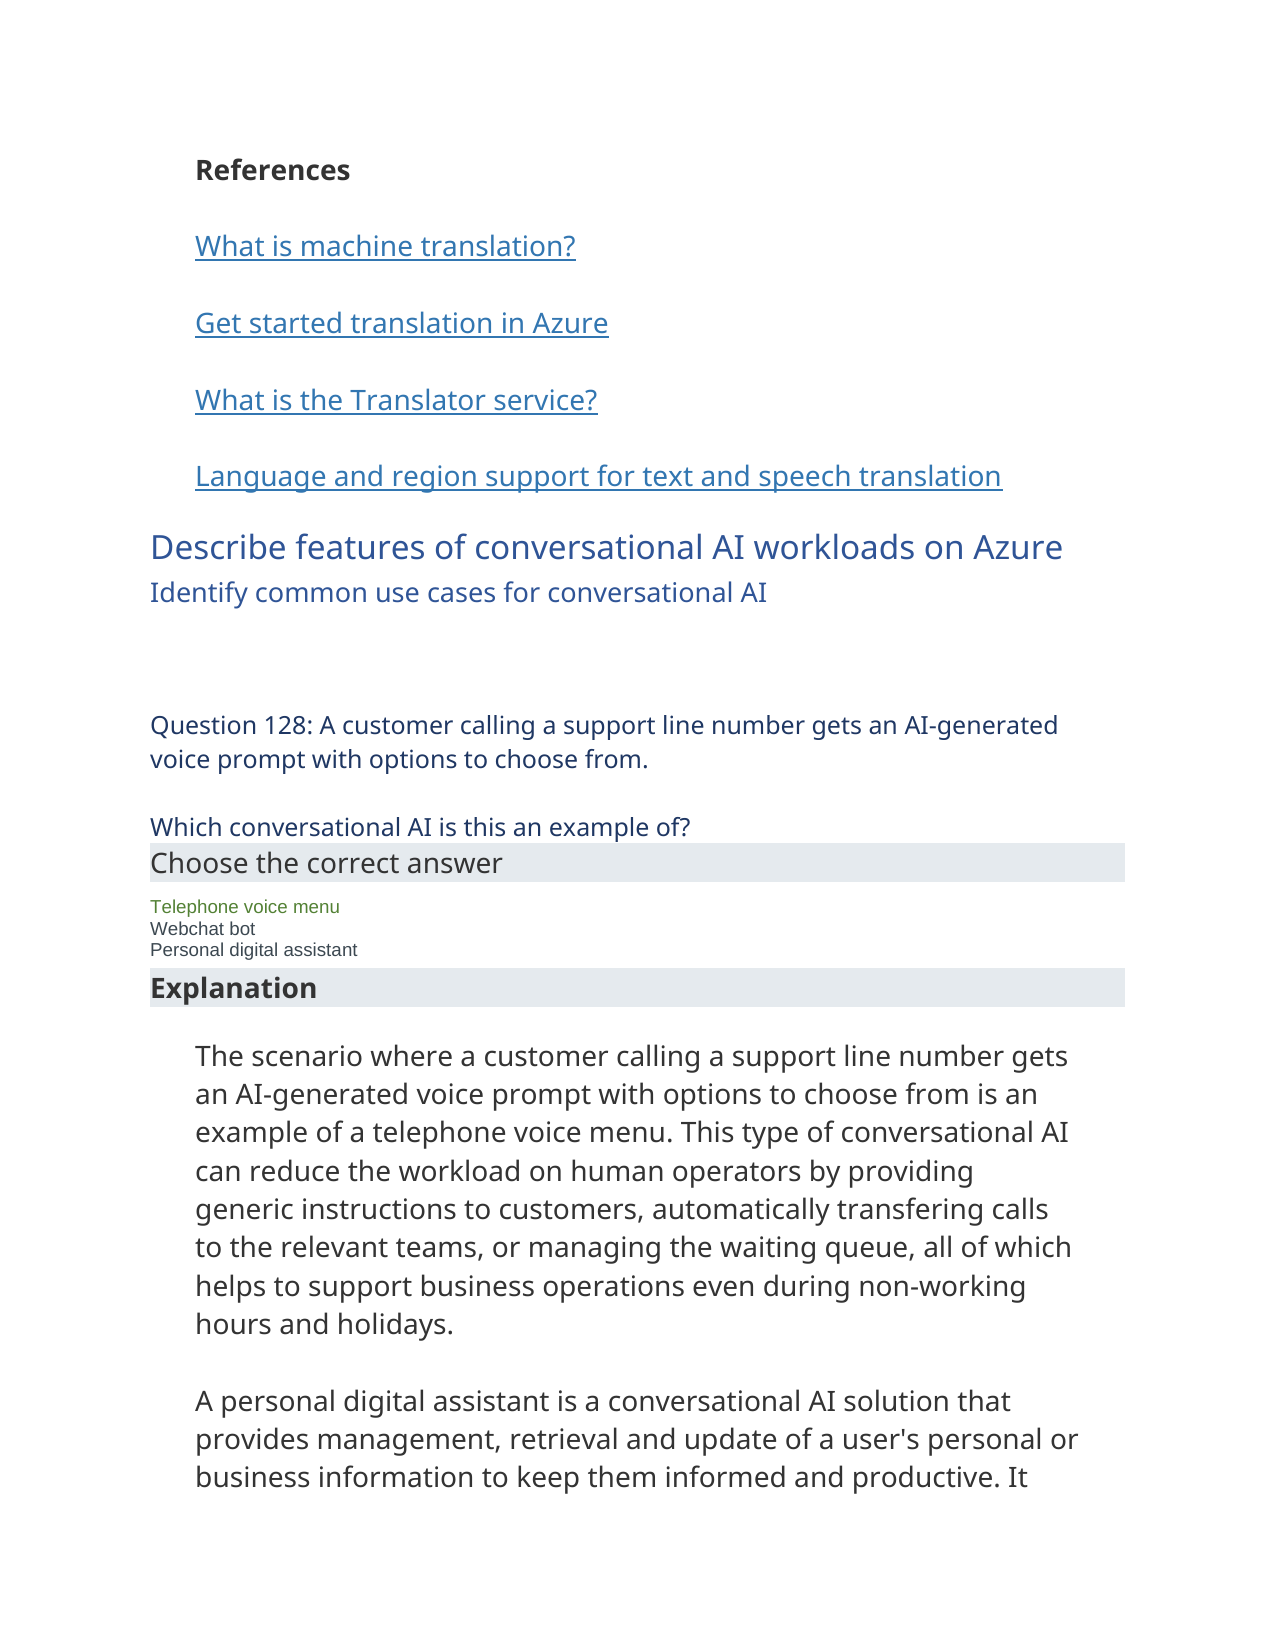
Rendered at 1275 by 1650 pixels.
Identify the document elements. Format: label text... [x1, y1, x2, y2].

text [195, 1036, 1080, 1496]
subtitle Identify common use cases for conversational AI [150, 574, 1125, 611]
text Webchat bot [150, 917, 1125, 939]
subtitle Describe features of conversational AI workloads on Azure [150, 524, 1125, 569]
text Telephone voice menu [150, 896, 1125, 917]
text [195, 150, 1080, 495]
text Explanation [150, 968, 1125, 1007]
text Choose the correct answer [150, 843, 1125, 882]
subtitle Question 128: A customer calling a support line number gets an AI-generated voice prompt with options to choose from. Which conversational AI is this an example of? [150, 707, 1125, 843]
text Personal digital assistant [150, 939, 1125, 961]
